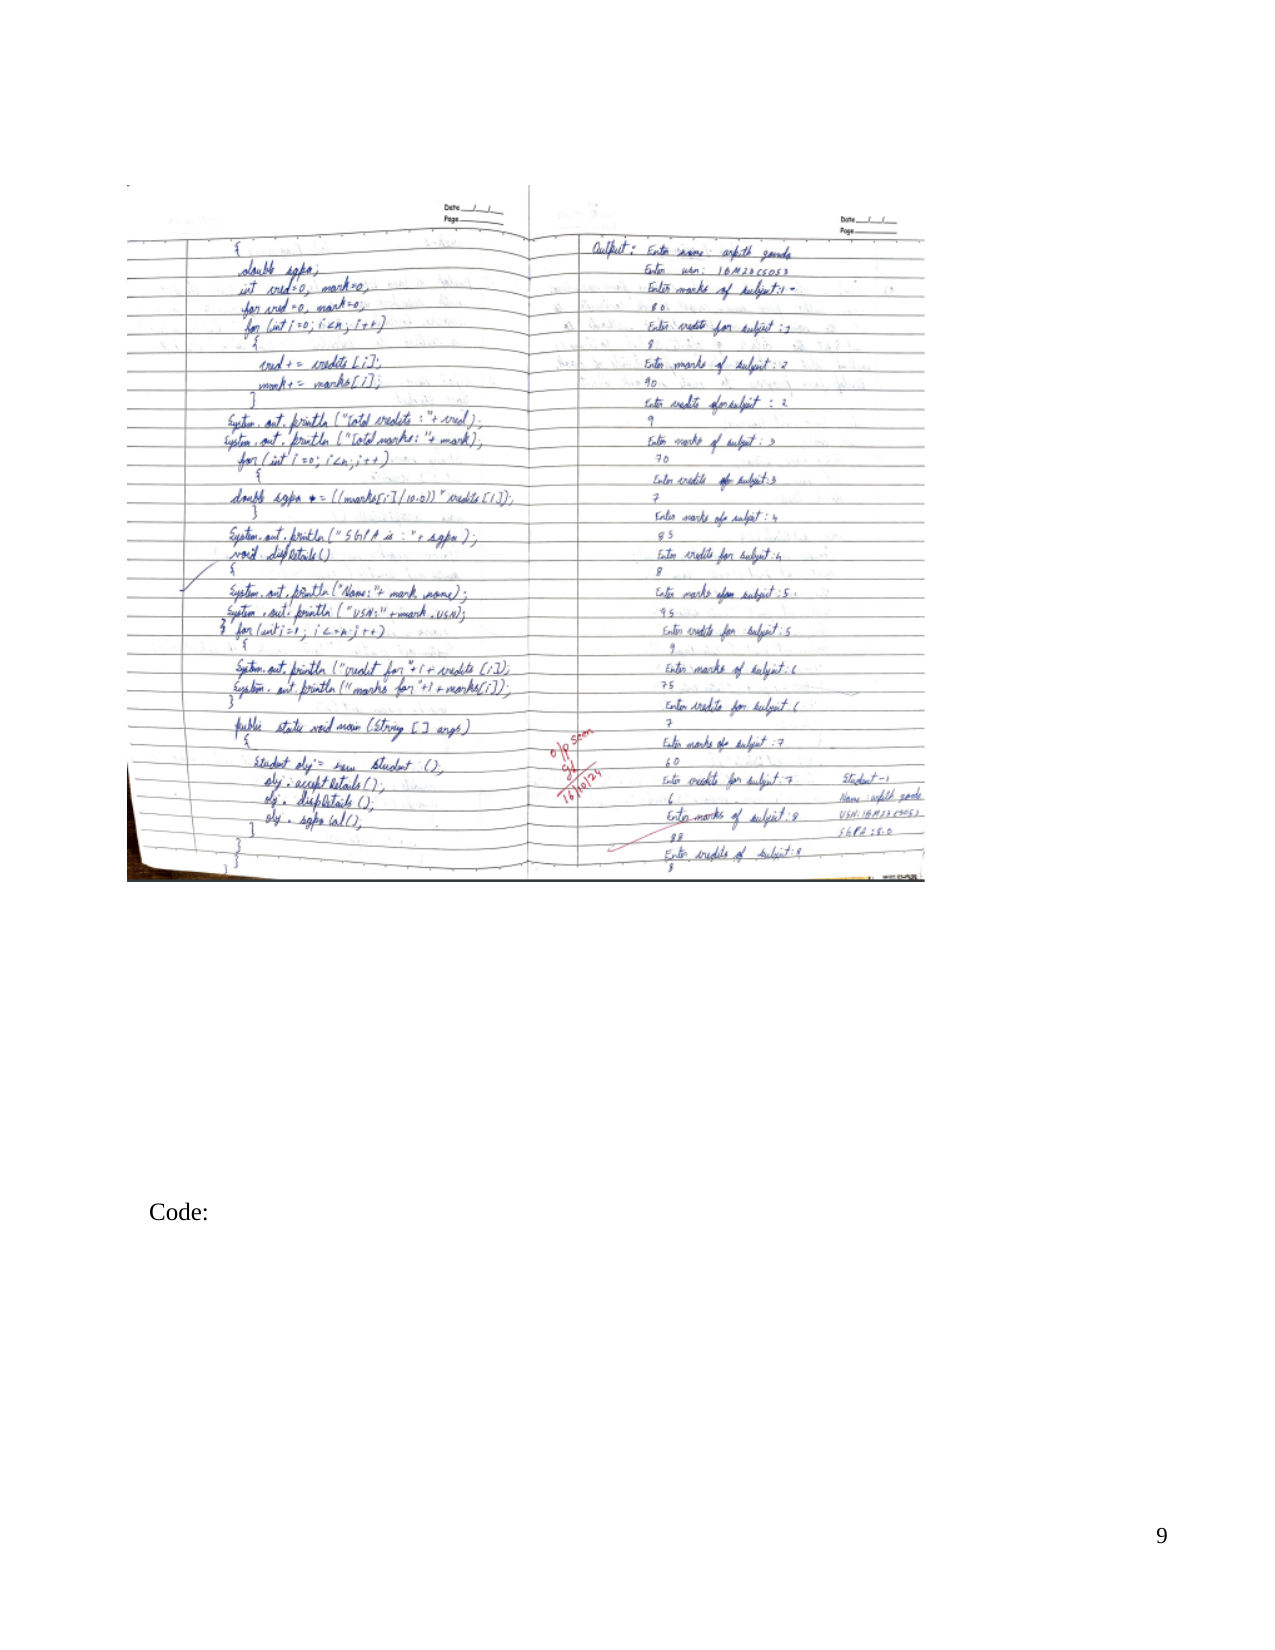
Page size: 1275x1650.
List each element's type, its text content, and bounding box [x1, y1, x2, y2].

text Code: [149, 1197, 1167, 1226]
picture [127, 185, 925, 882]
